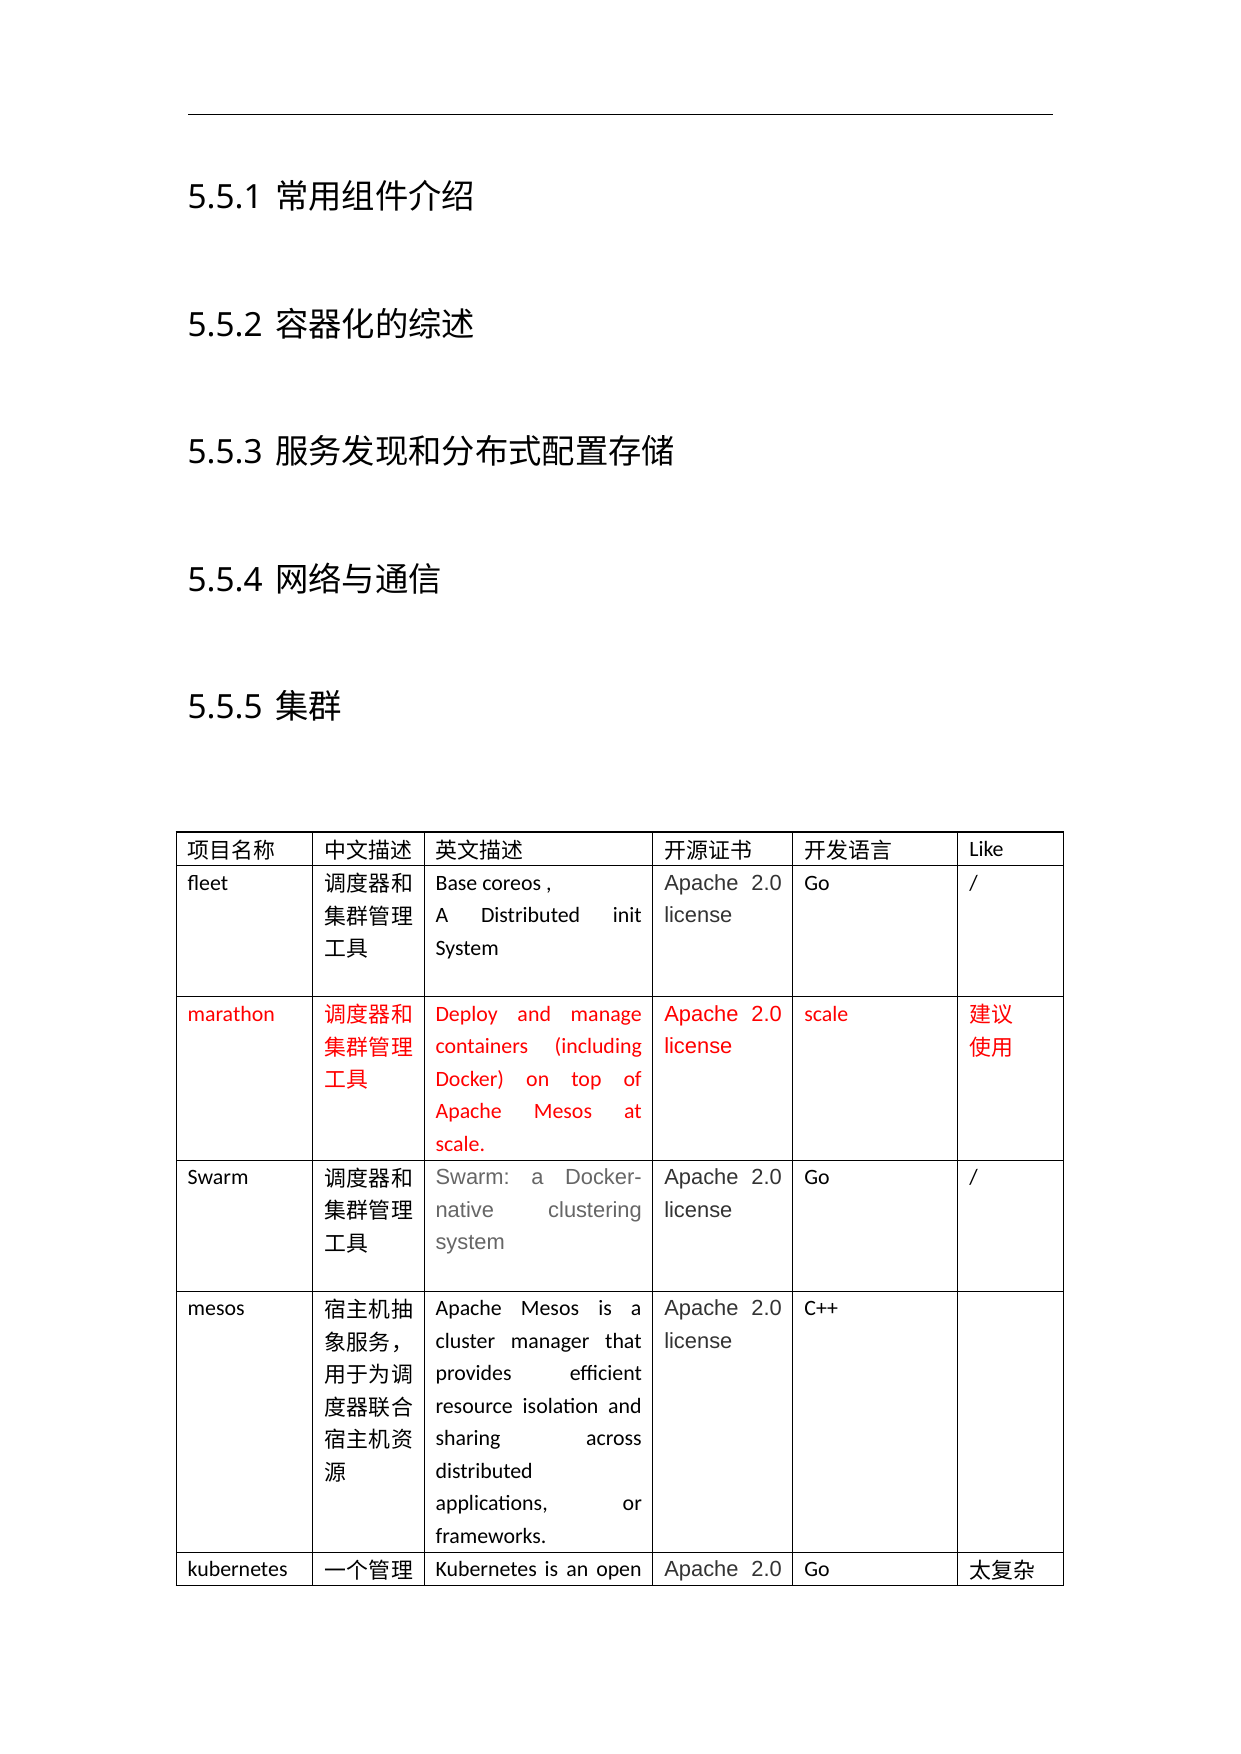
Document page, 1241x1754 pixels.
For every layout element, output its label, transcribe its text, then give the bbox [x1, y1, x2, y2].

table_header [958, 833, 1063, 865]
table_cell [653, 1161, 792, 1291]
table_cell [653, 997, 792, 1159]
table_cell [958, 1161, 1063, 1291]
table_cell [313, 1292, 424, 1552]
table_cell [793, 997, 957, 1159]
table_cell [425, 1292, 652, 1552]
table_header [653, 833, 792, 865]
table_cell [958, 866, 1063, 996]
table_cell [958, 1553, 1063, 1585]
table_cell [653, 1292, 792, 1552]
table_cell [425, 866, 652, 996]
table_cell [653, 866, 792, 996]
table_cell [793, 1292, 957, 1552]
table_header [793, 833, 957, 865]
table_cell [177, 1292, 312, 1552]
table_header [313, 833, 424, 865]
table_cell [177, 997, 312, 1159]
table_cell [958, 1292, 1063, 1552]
subtitle 网络与通信 [187, 544, 1053, 609]
subtitle 服务发现和分布式配置存储 [187, 417, 1053, 482]
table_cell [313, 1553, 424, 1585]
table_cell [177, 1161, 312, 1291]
subtitle 常用组件介绍 [187, 162, 1053, 227]
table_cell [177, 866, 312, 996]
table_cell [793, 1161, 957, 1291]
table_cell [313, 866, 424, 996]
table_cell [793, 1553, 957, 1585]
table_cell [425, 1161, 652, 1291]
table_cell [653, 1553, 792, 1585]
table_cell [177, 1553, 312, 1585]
subtitle 集群 [187, 672, 1053, 737]
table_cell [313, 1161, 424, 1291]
subtitle 容器化的综述 [187, 289, 1053, 354]
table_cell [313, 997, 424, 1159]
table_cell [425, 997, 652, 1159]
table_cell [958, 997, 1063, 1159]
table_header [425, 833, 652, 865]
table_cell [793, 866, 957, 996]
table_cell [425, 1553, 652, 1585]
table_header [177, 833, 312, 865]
